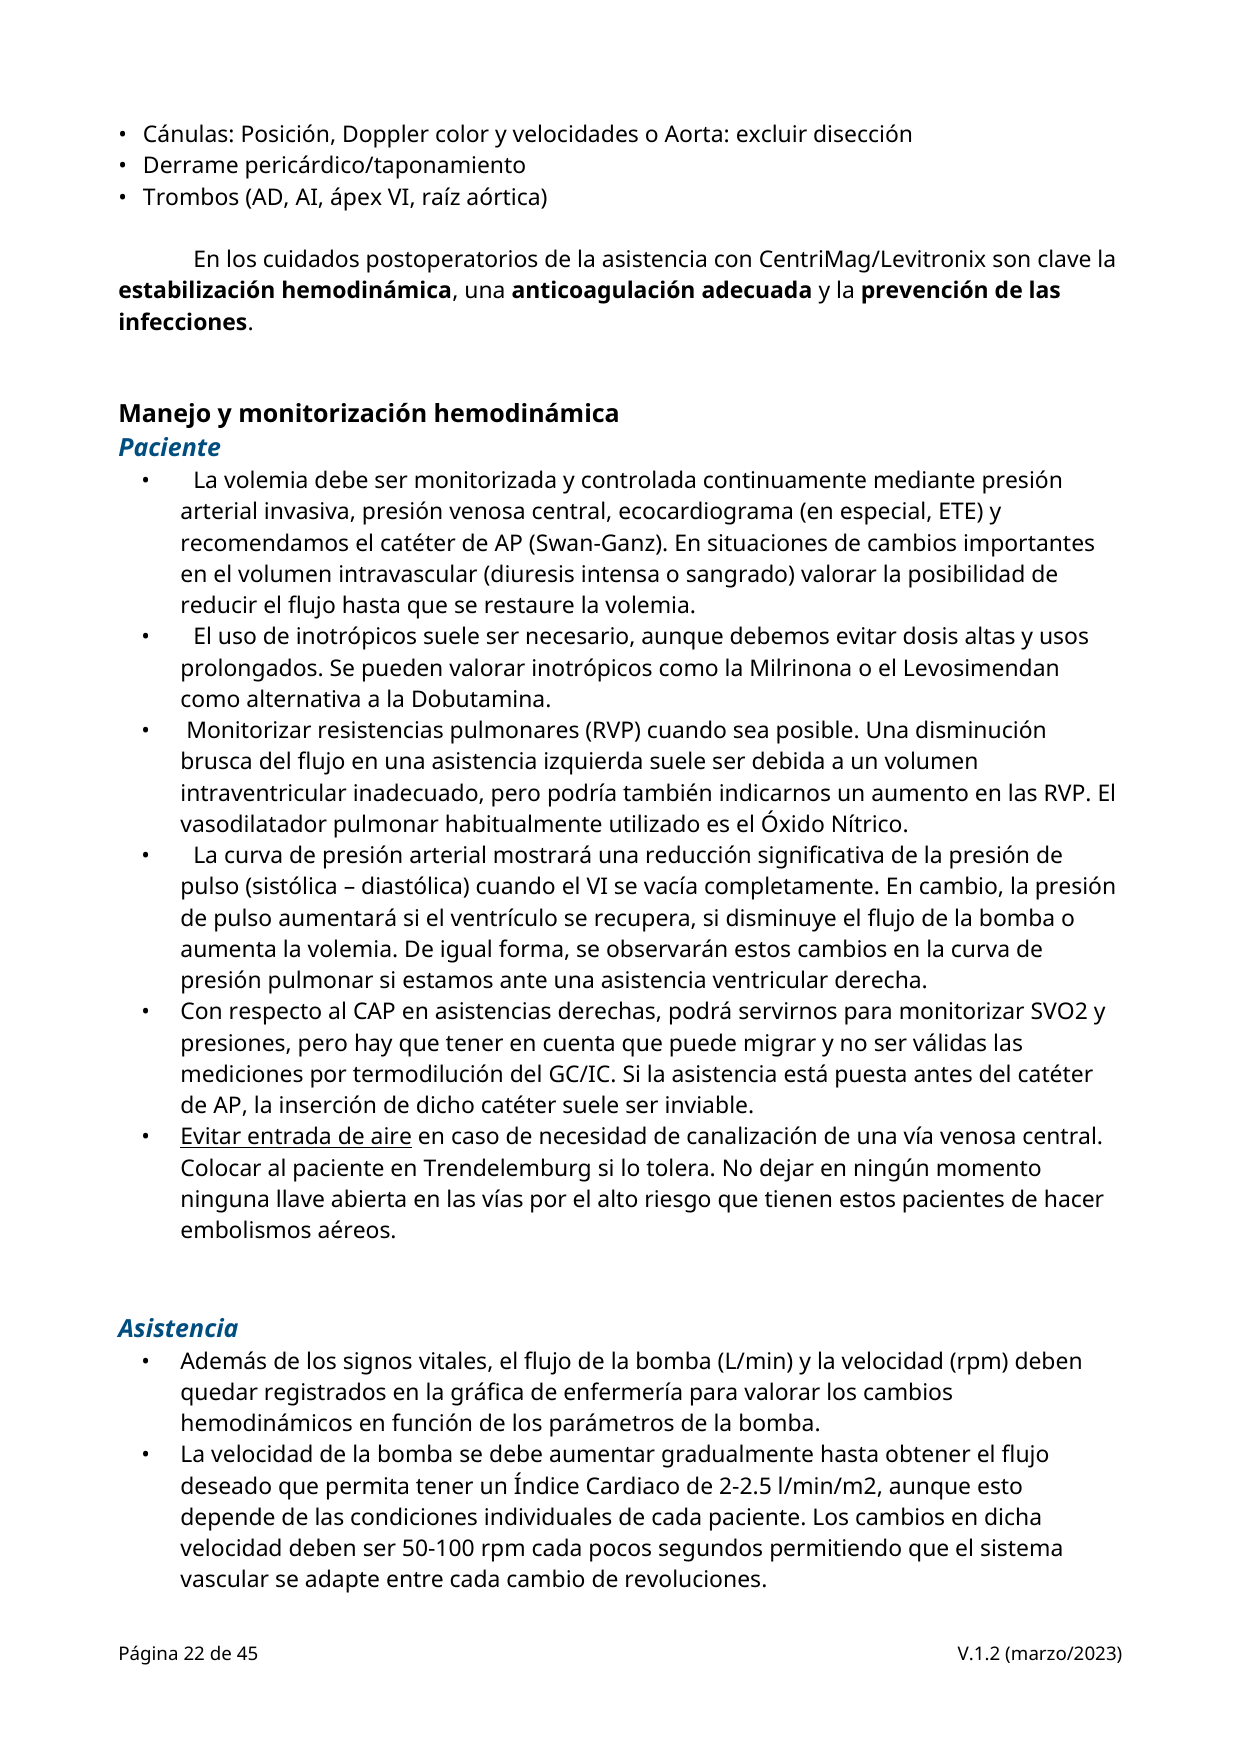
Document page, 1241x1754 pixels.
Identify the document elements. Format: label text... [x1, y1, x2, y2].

list El uso de inotrópicos suele ser necesario, aunque debemos evitar dosis altas y usos prolongados. Se pueden valorar inotrópicos como la Milrinona o el Levosimendan como alternativa a la Dobutamina. [141, 620, 1122, 714]
text Manejo y monitorización hemodinámica [118, 396, 1122, 430]
list La velocidad de la bomba se debe aumentar gradualmente hasta obtener el flujo deseado que permita tener un Índice Cardiaco de 2-2.5 l/min/m2, aunque esto depende de las condiciones individuales de cada paciente. Los cambios en dicha velocidad deben ser 50-100 rpm cada pocos segundos permitiendo que el sistema vascular se adapte entre cada cambio de revoluciones. [141, 1438, 1122, 1595]
list Cánulas: Posición, Doppler color y velocidades o Aorta: excluir disección [118, 118, 1122, 149]
list Derrame pericárdico/taponamiento [118, 149, 1122, 181]
text Paciente [118, 430, 1122, 464]
list Monitorizar resistencias pulmonares (RVP) cuando sea posible. Una disminución brusca del flujo en una asistencia izquierda suele ser debida a un volumen intraventricular inadecuado, pero podría también indicarnos un aumento en las RVP. El vasodilatador pulmonar habitualmente utilizado es el Óxido Nítrico. [141, 714, 1122, 839]
list La curva de presión arterial mostrará una reducción significativa de la presión de pulso (sistólica – diastólica) cuando el VI se vacía completamente. En cambio, la presión de pulso aumentará si el ventrículo se recupera, si disminuye el flujo de la bomba o aumenta la volemia. De igual forma, se observarán estos cambios en la curva de presión pulmonar si estamos ante una asistencia ventricular derecha. [141, 839, 1122, 995]
list Evitar entrada de aire en caso de necesidad de canalización de una vía venosa central. Colocar al paciente en Trendelemburg si lo tolera. No dejar en ningún momento ninguna llave abierta en las vías por el alto riesgo que tienen estos pacientes de hacer embolismos aéreos. [141, 1120, 1122, 1245]
list Trombos (AD, AI, ápex VI, raíz aórtica) [118, 181, 1122, 212]
text Asistencia [118, 1311, 1122, 1345]
text En los cuidados postoperatorios de la asistencia con CentriMag/Levitronix son clave la estabilización hemodinámica, una anticoagulación adecuada y la prevención de las infecciones. [118, 243, 1122, 337]
list Además de los signos vitales, el flujo de la bomba (L/min) y la velocidad (rpm) deben quedar registrados en la gráfica de enfermería para valorar los cambios hemodinámicos en función de los parámetros de la bomba. [141, 1345, 1122, 1438]
list La volemia debe ser monitorizada y controlada continuamente mediante presión arterial invasiva, presión venosa central, ecocardiograma (en especial, ETE) y recomendamos el catéter de AP (Swan-Ganz). En situaciones de cambios importantes en el volumen intravascular (diuresis intensa o sangrado) valorar la posibilidad de reducir el flujo hasta que se restaure la volemia. [141, 464, 1122, 620]
list Con respecto al CAP en asistencias derechas, podrá servirnos para monitorizar SVO2 y presiones, pero hay que tener en cuenta que puede migrar y no ser válidas las mediciones por termodilución del GC/IC. Si la asistencia está puesta antes del catéter de AP, la inserción de dicho catéter suele ser inviable. [141, 995, 1122, 1120]
